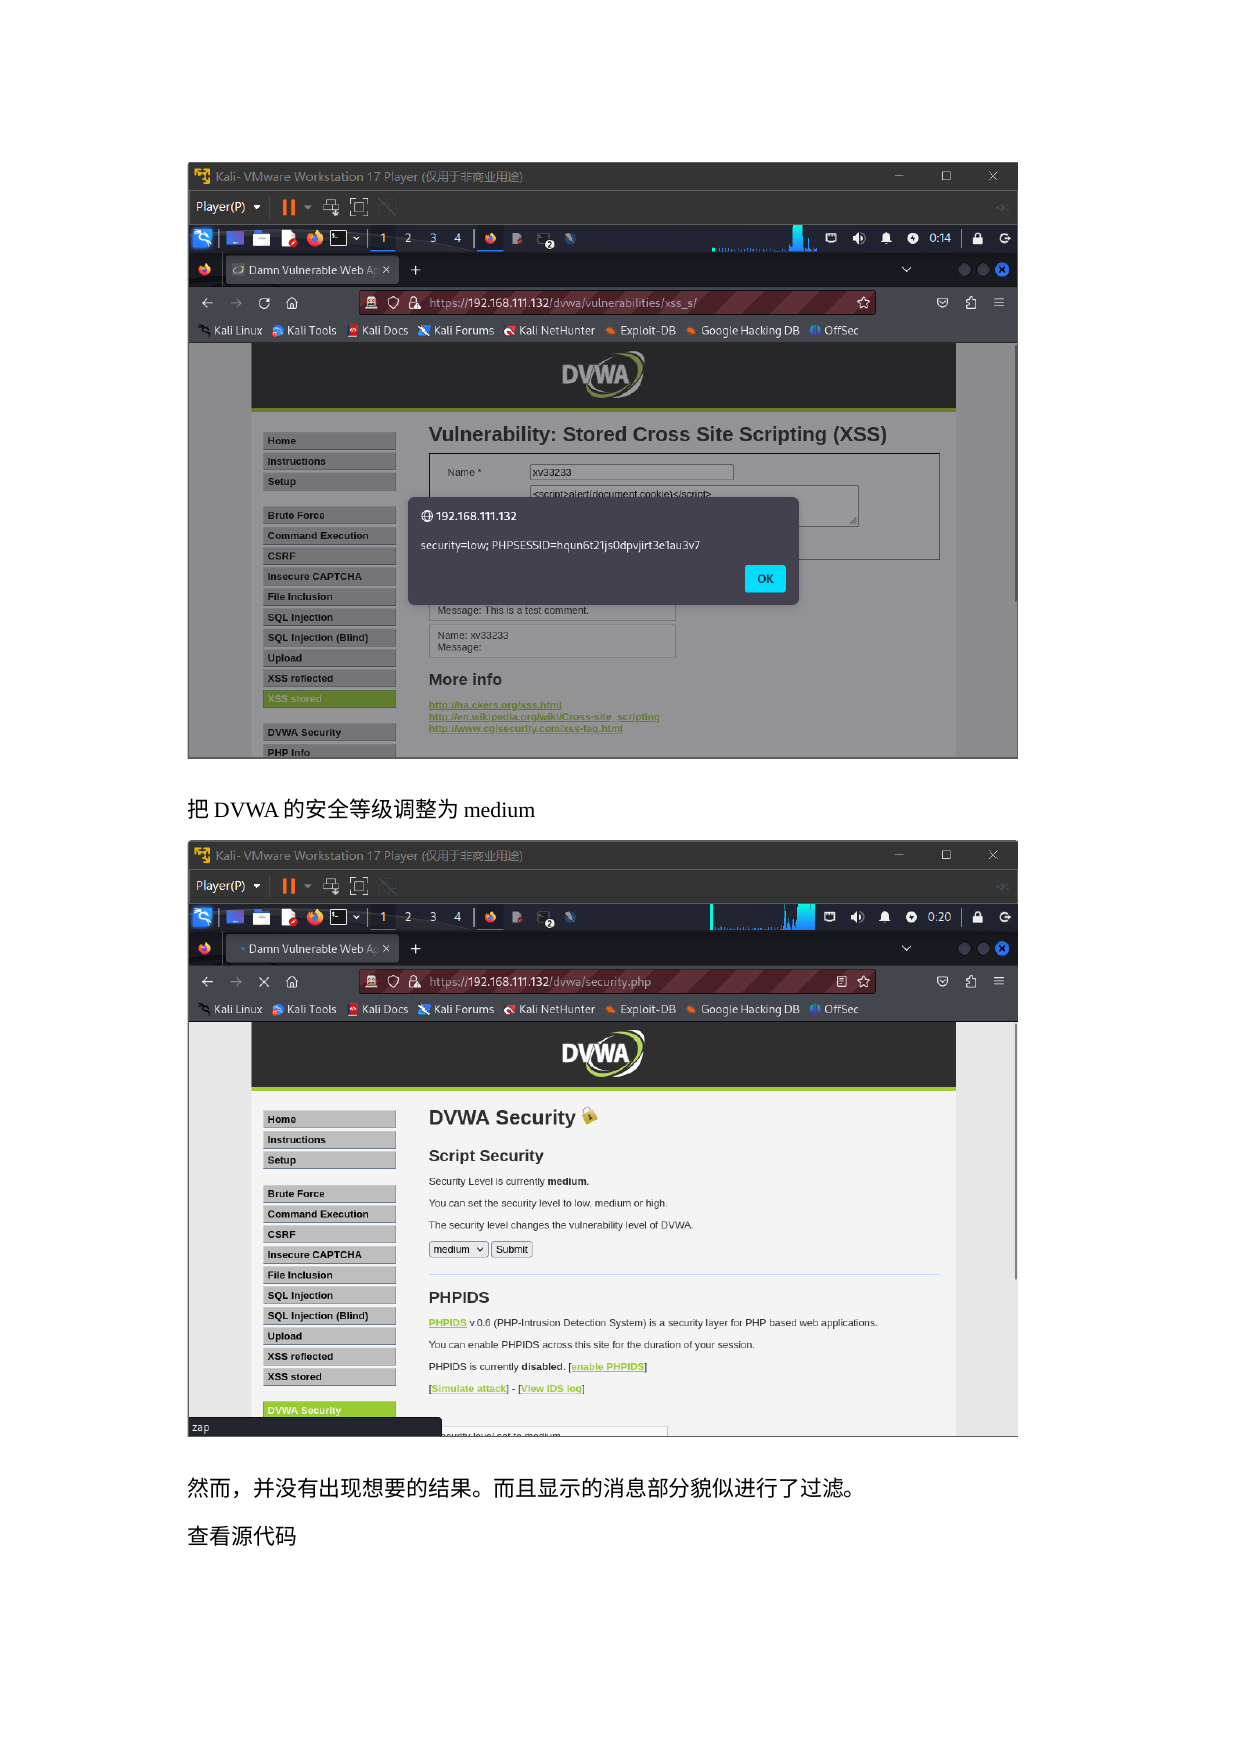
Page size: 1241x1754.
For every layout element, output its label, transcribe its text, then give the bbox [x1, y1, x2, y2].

text 查看源代码 [187, 1519, 1053, 1551]
picture [187, 162, 1018, 759]
text 把DVWA 的安全等级调整为 medium [187, 792, 1053, 824]
picture [187, 840, 1018, 1437]
text 然而，并没有出现想要的结果。而且显示的消息部分貌似进行了过滤。 [187, 1471, 1053, 1503]
